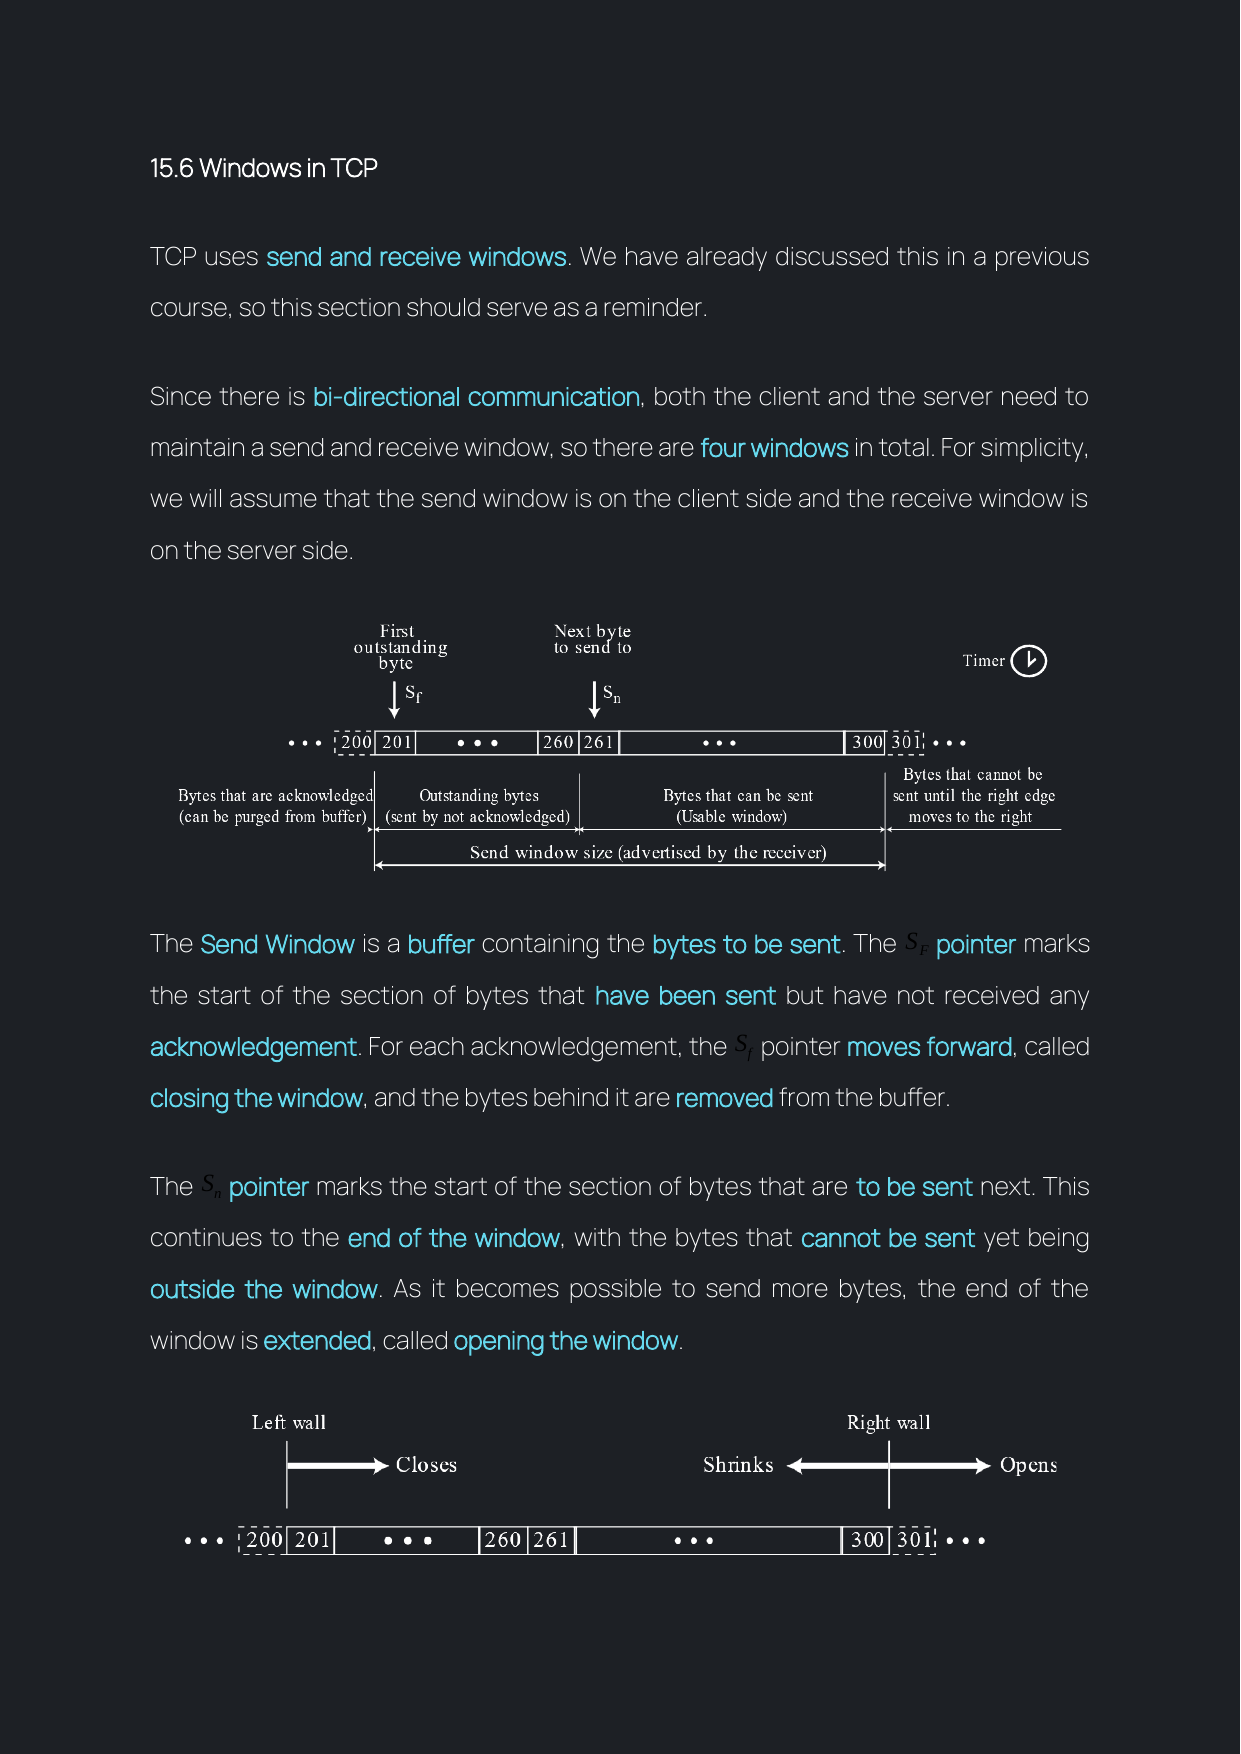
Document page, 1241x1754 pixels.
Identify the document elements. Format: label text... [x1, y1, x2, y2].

text The pointer marks the start of the section of bytes that are to be sent next. This continues to the end of the window, with the bytes that cannot be sent yet being outside the window. As it becomes possible to send more bytes, the end of the window is extended, called opening the window. [150, 1169, 1090, 1357]
subtitle 15.6 Windows in TCP [150, 150, 1090, 184]
text TCP uses send and receive windows. We have already discussed this in a previous course, so this section should serve as a reminder. [150, 239, 1090, 324]
text The Send Window is a buffer containing the bytes to be sent. The pointer marks the start of the section of bytes that have been sent but have not received any acknowledgement. For each acknowledgement, the pointer moves forward, called closing the window, and the bytes behind it are removed from the buffer. [150, 926, 1090, 1114]
text Since there is bi-directional communication, both the client and the server need to maintain a send and receive window, so there are four windows in total. For simplicity, we will assume that the send window is on the client side and the receive window is on the server side. [150, 379, 1090, 567]
picture [183, 1411, 1057, 1555]
picture [178, 621, 1062, 872]
